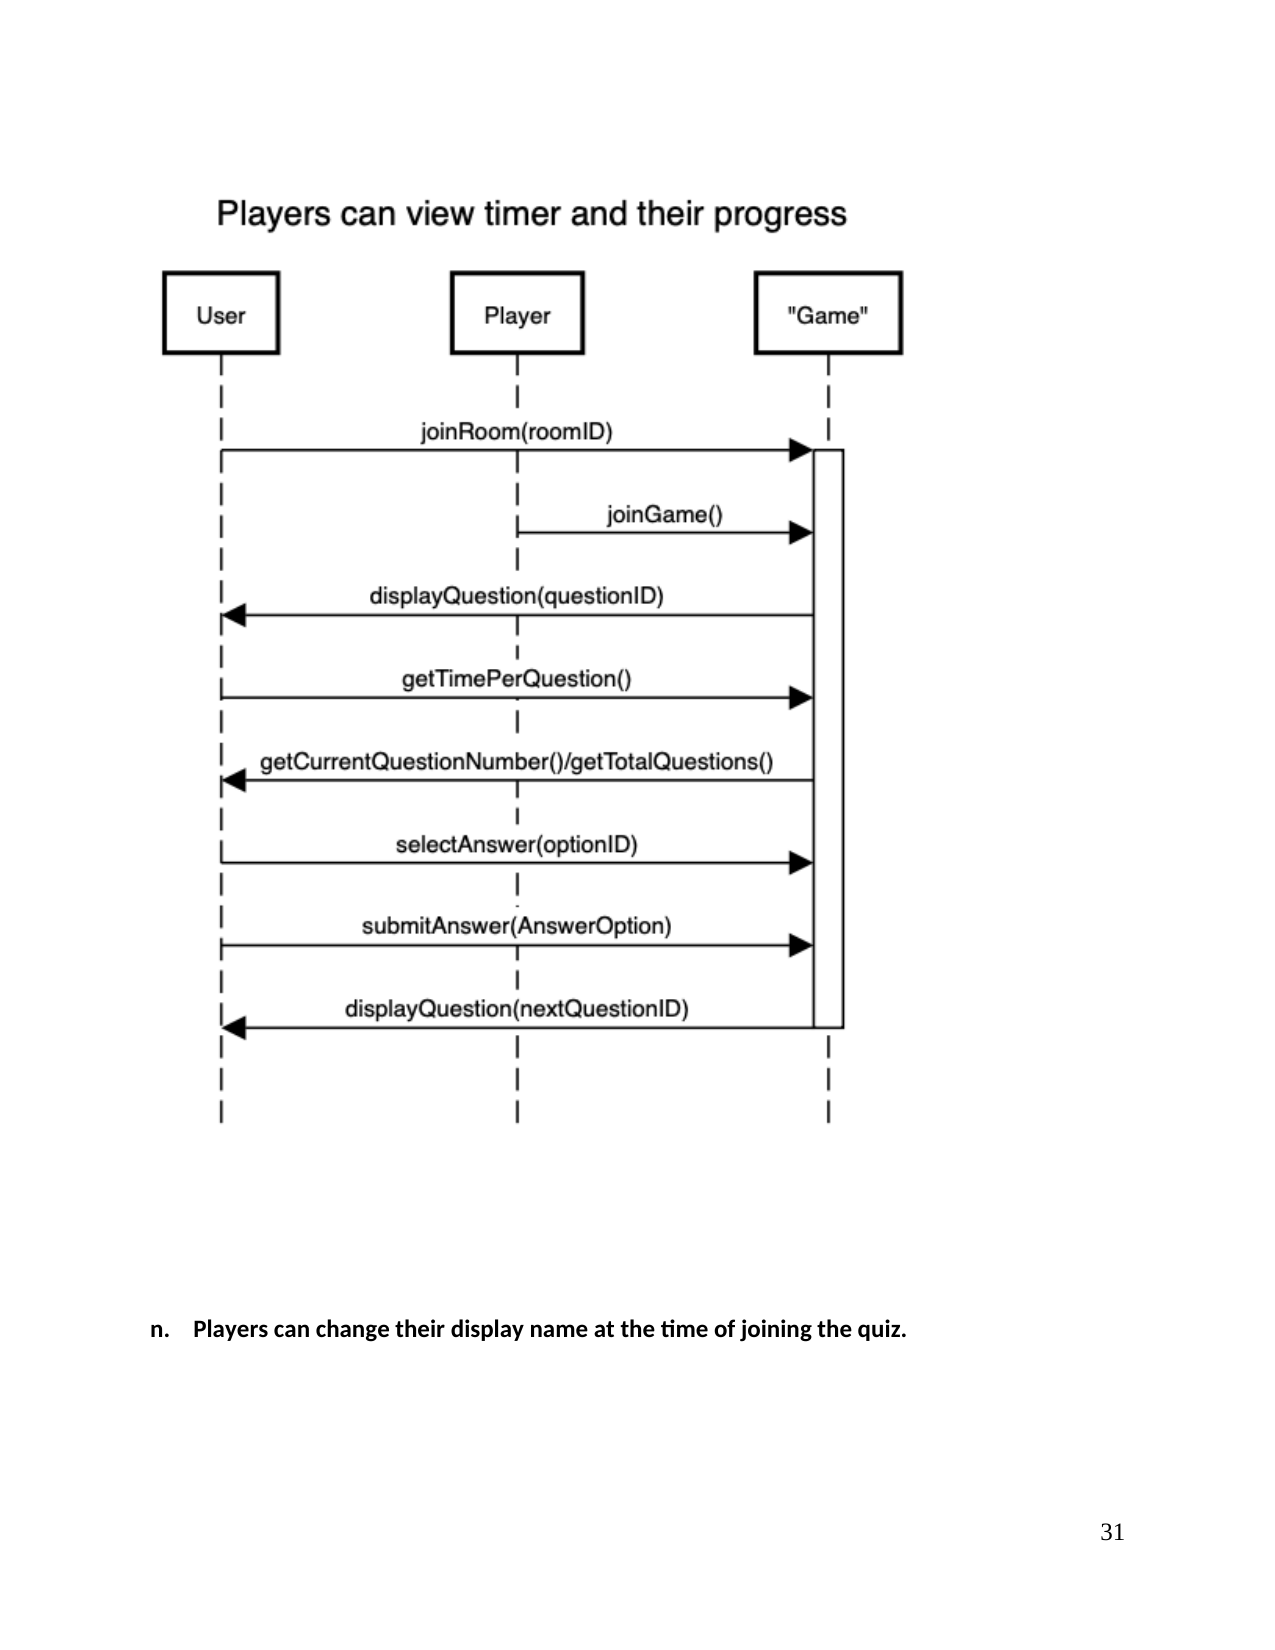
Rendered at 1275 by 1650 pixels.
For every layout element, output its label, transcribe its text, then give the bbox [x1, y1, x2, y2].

list Players can change their display name at the time of joining the quiz. [150, 1314, 1125, 1344]
picture [150, 180, 914, 1131]
